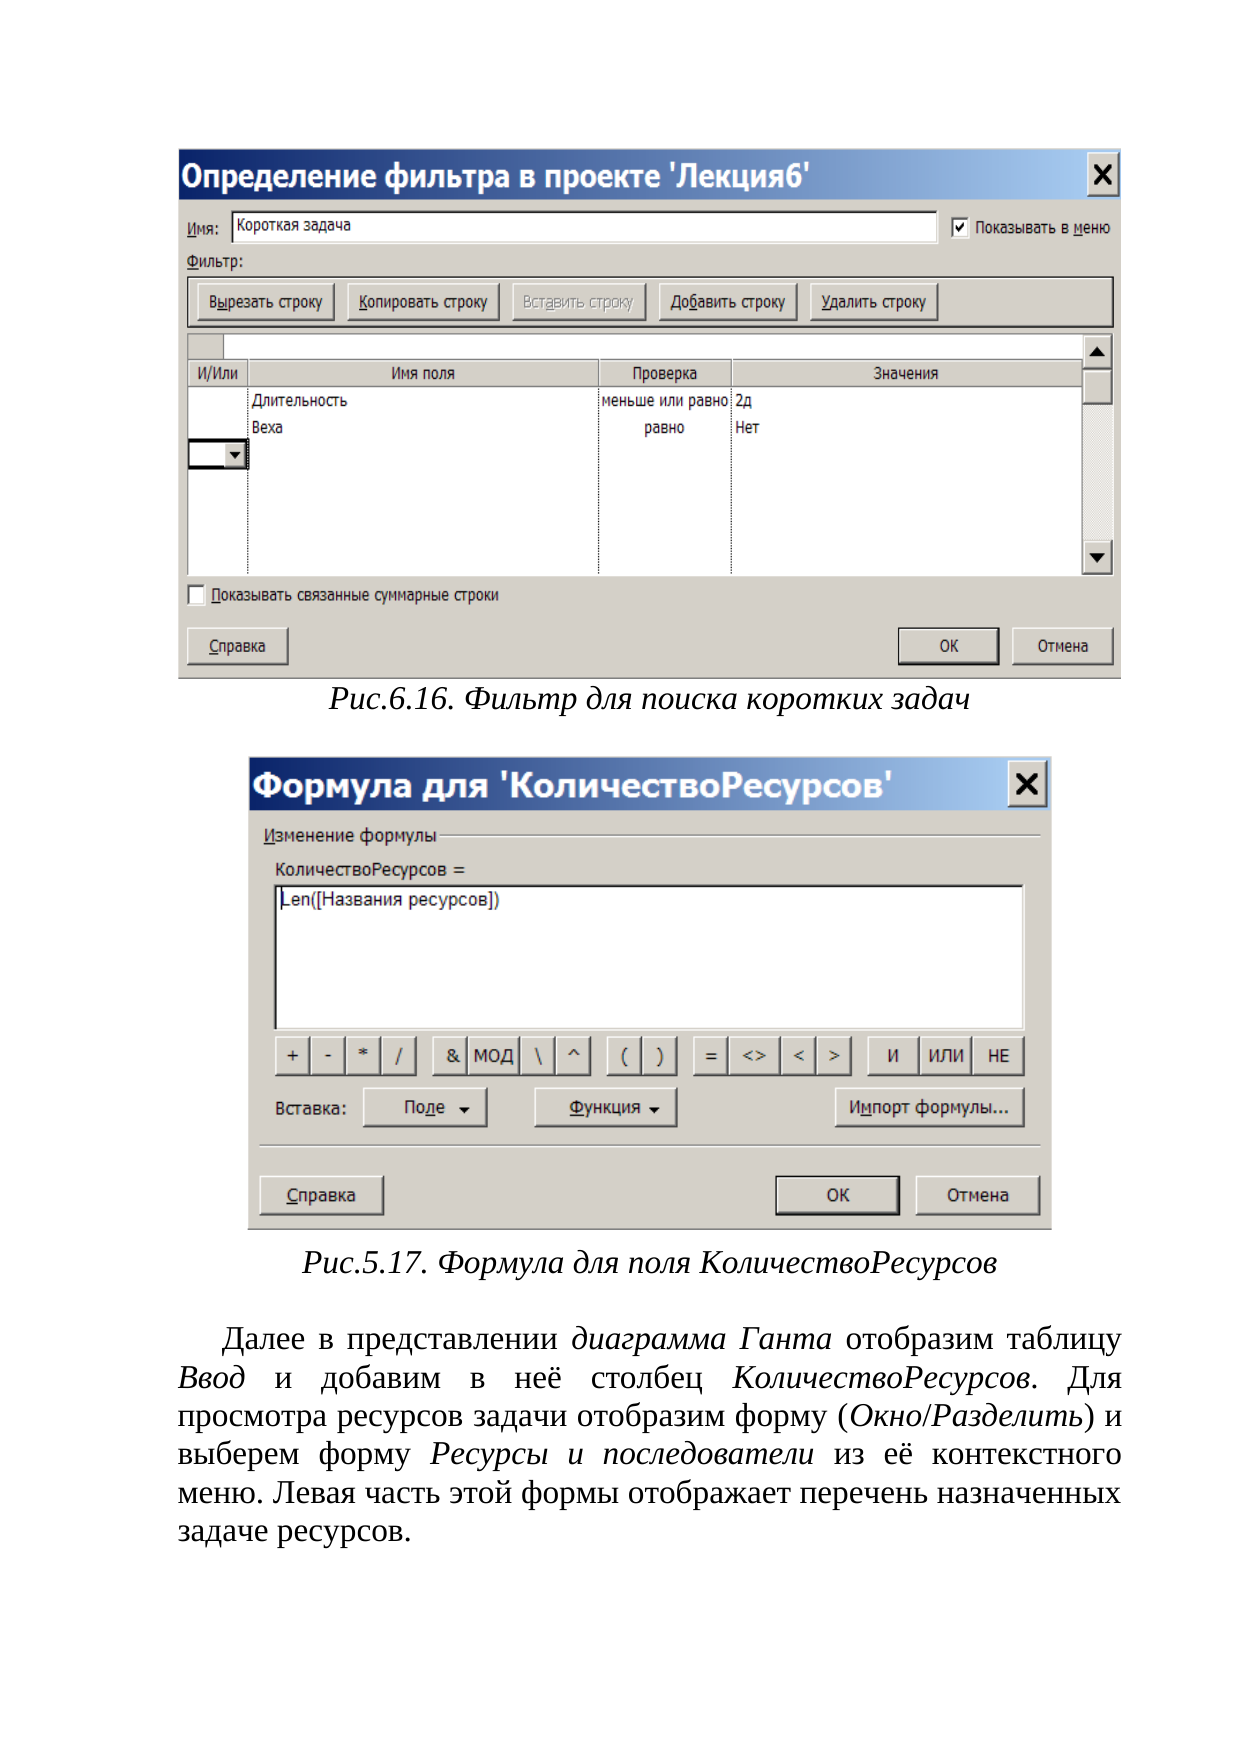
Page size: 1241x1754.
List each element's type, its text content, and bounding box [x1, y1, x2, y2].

text Рис.5.17. Формула для поля КоличествоРесурсов [177, 1242, 1122, 1280]
picture [178, 147, 1121, 679]
text Далее в представлении диаграмма Ганта отобразим таблицу Ввод и добавим в неё столбец КоличествоРесурсов. Для просмотра ресурсов задачи отобразим форму (Окно/Разделить) и выберем форму Ресурсы и последователи из её контекстного меню. Левая часть этой формы отображает перечень назначенных задаче ресурсов. [177, 1318, 1122, 1548]
picture [247, 755, 1052, 1230]
